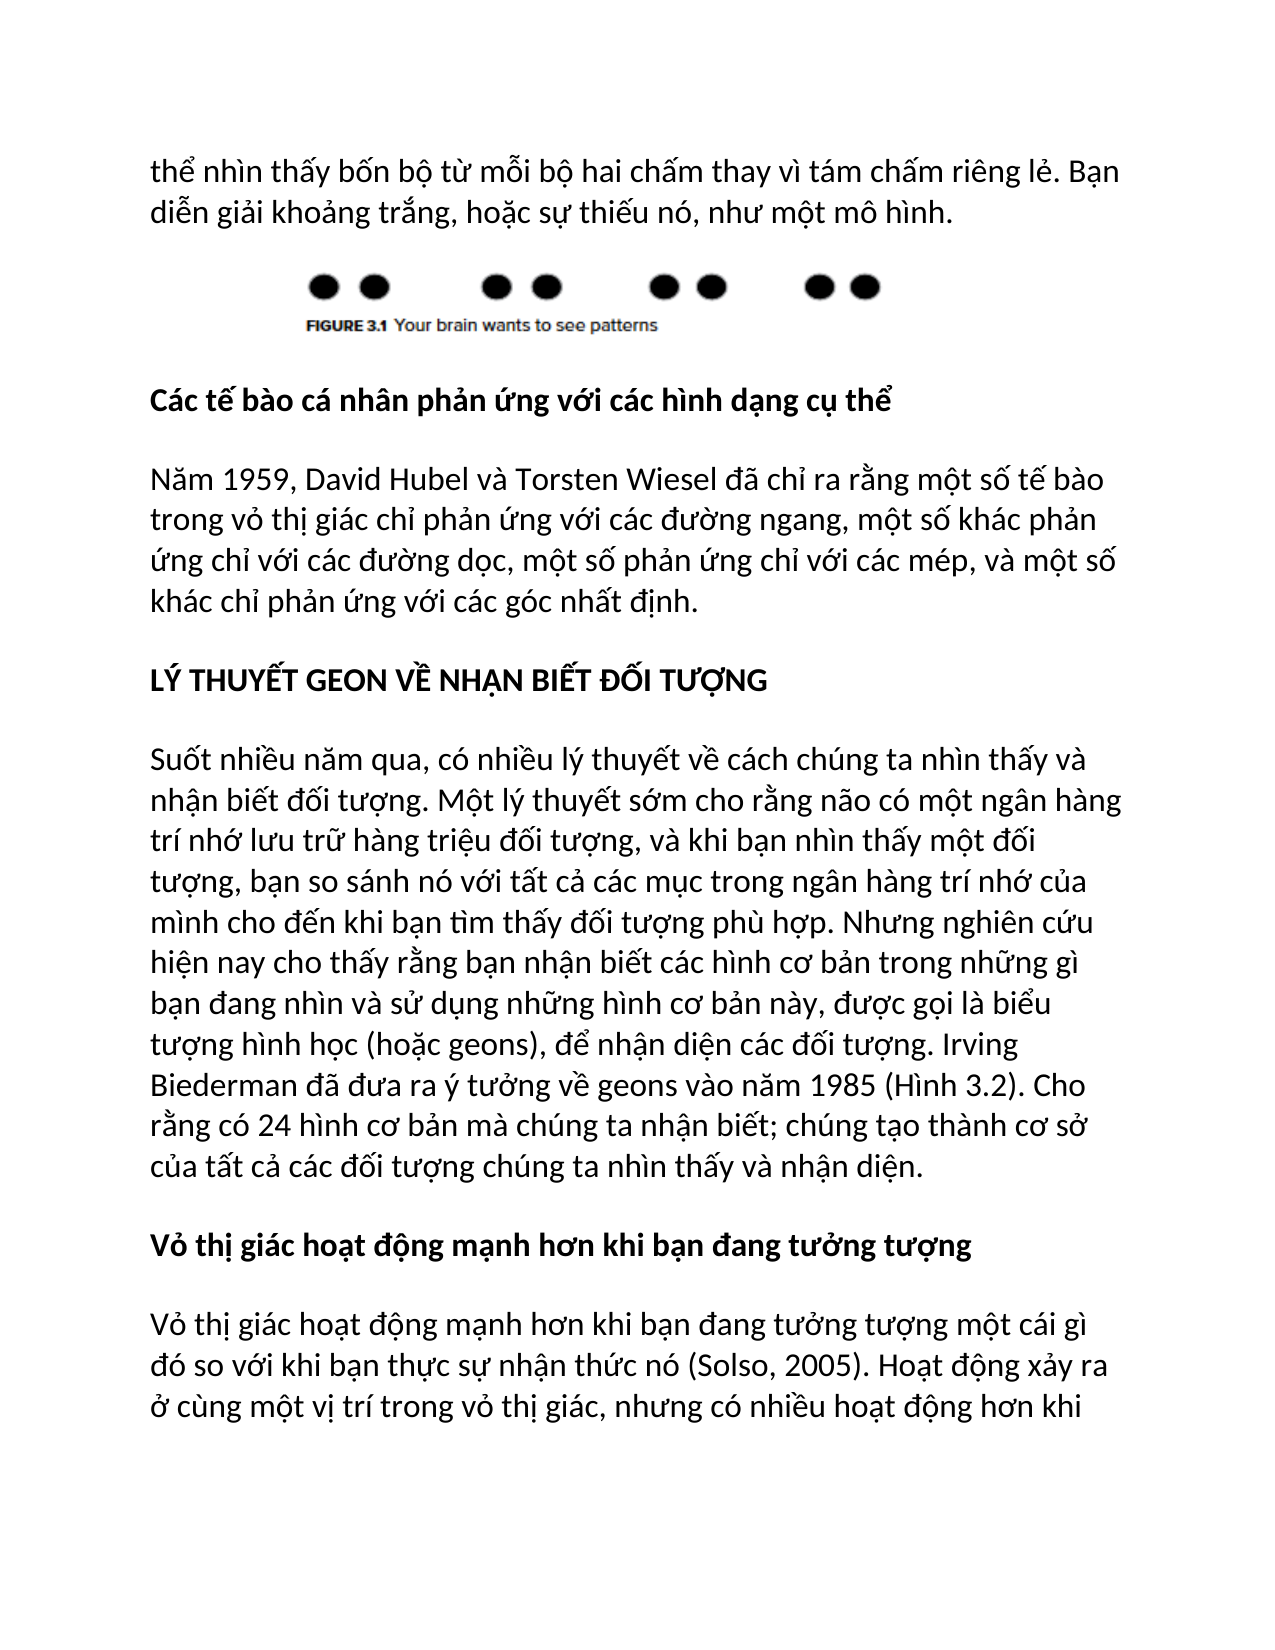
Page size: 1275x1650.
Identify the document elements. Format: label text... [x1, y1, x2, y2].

text Vỏ thị giác hoạt động mạnh hơn khi bạn đang tưởng tượng [150, 1224, 1125, 1265]
text Năm 1959, David Hubel và Torsten Wiesel đã chỉ ra rằng một số tế bào trong vỏ thị giác chỉ phản ứng với các đường ngang, một số khác phản ứng chỉ với các đường dọc, một số phản ứng chỉ với các mép, và một số khác chỉ phản ứng với các góc nhất định. [150, 458, 1125, 621]
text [150, 150, 1125, 231]
text LÝ THUYẾT GEON VỀ NHẬN BIẾT ĐỐI TƯỢNG [150, 659, 1125, 699]
text Suốt nhiều năm qua, có nhiều lý thuyết về cách chúng ta nhìn thấy và nhận biết đối tượng. Một lý thuyết sớm cho rằng não có một ngân hàng trí nhớ lưu trữ hàng triệu đối tượng, và khi bạn nhìn thấy một đối tượng, bạn so sánh nó với tất cả các mục trong ngân hàng trí nhớ của mình cho đến khi bạn tìm thấy đối tượng phù hợp. Nhưng nghiên cứu hiện nay cho thấy rằng bạn nhận biết các hình cơ bản trong những gì bạn đang nhìn và sử dụng những hình cơ bản này, được gọi là biểu tượng hình học (hoặc geons), để nhận diện các đối tượng. Irving Biederman đã đưa ra ý tưởng về geons vào năm 1985 (Hình 3.2). Cho rằng có 24 hình cơ bản mà chúng ta nhận biết; chúng tạo thành cơ sở của tất cả các đối tượng chúng ta nhìn thấy và nhận diện. [150, 738, 1125, 1186]
picture [289, 260, 986, 350]
text Các tế bào cá nhân phản ứng với các hình dạng cụ thể [150, 378, 1125, 419]
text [150, 1303, 1125, 1426]
